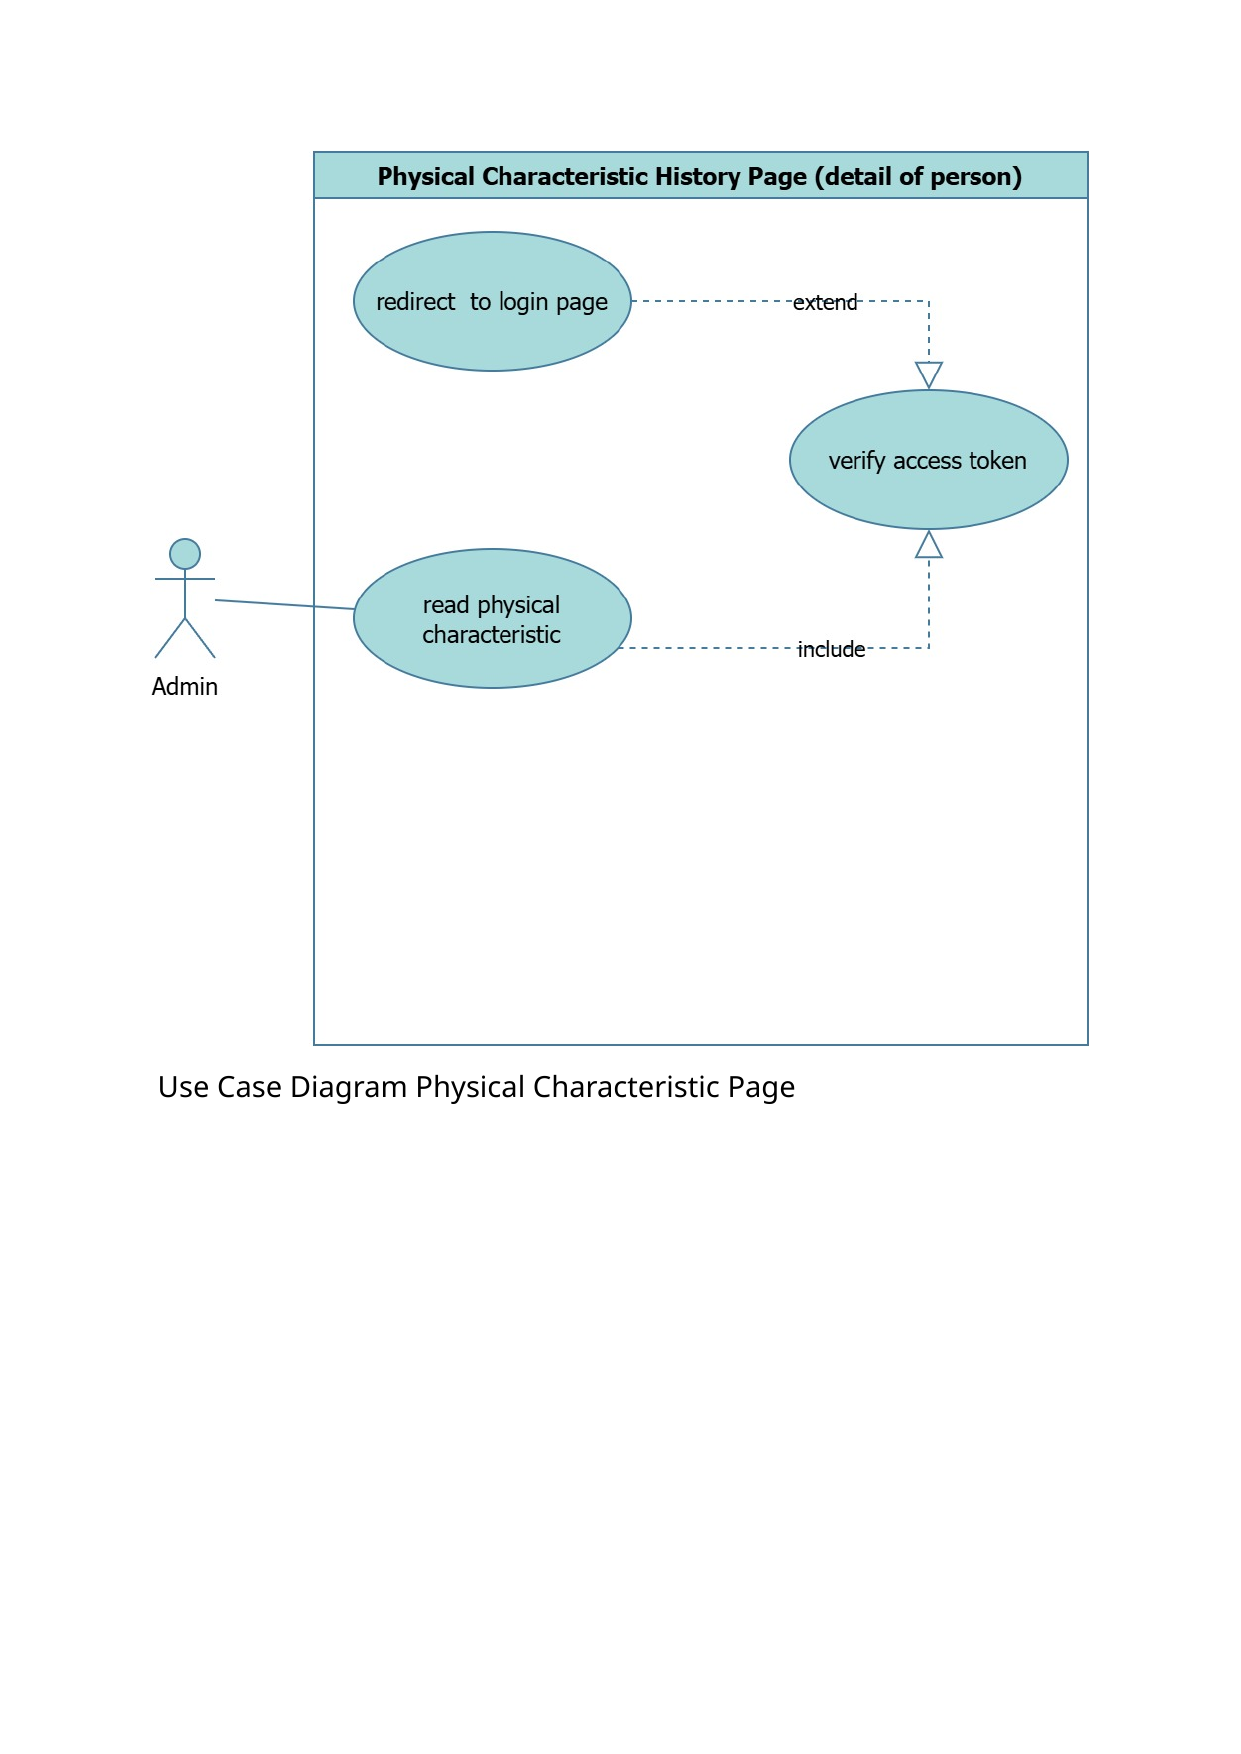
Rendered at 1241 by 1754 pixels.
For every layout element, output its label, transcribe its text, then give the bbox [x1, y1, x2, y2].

text Use Case Diagram Physical Characteristic Page [150, 1066, 1090, 1106]
picture [150, 150, 1089, 1047]
